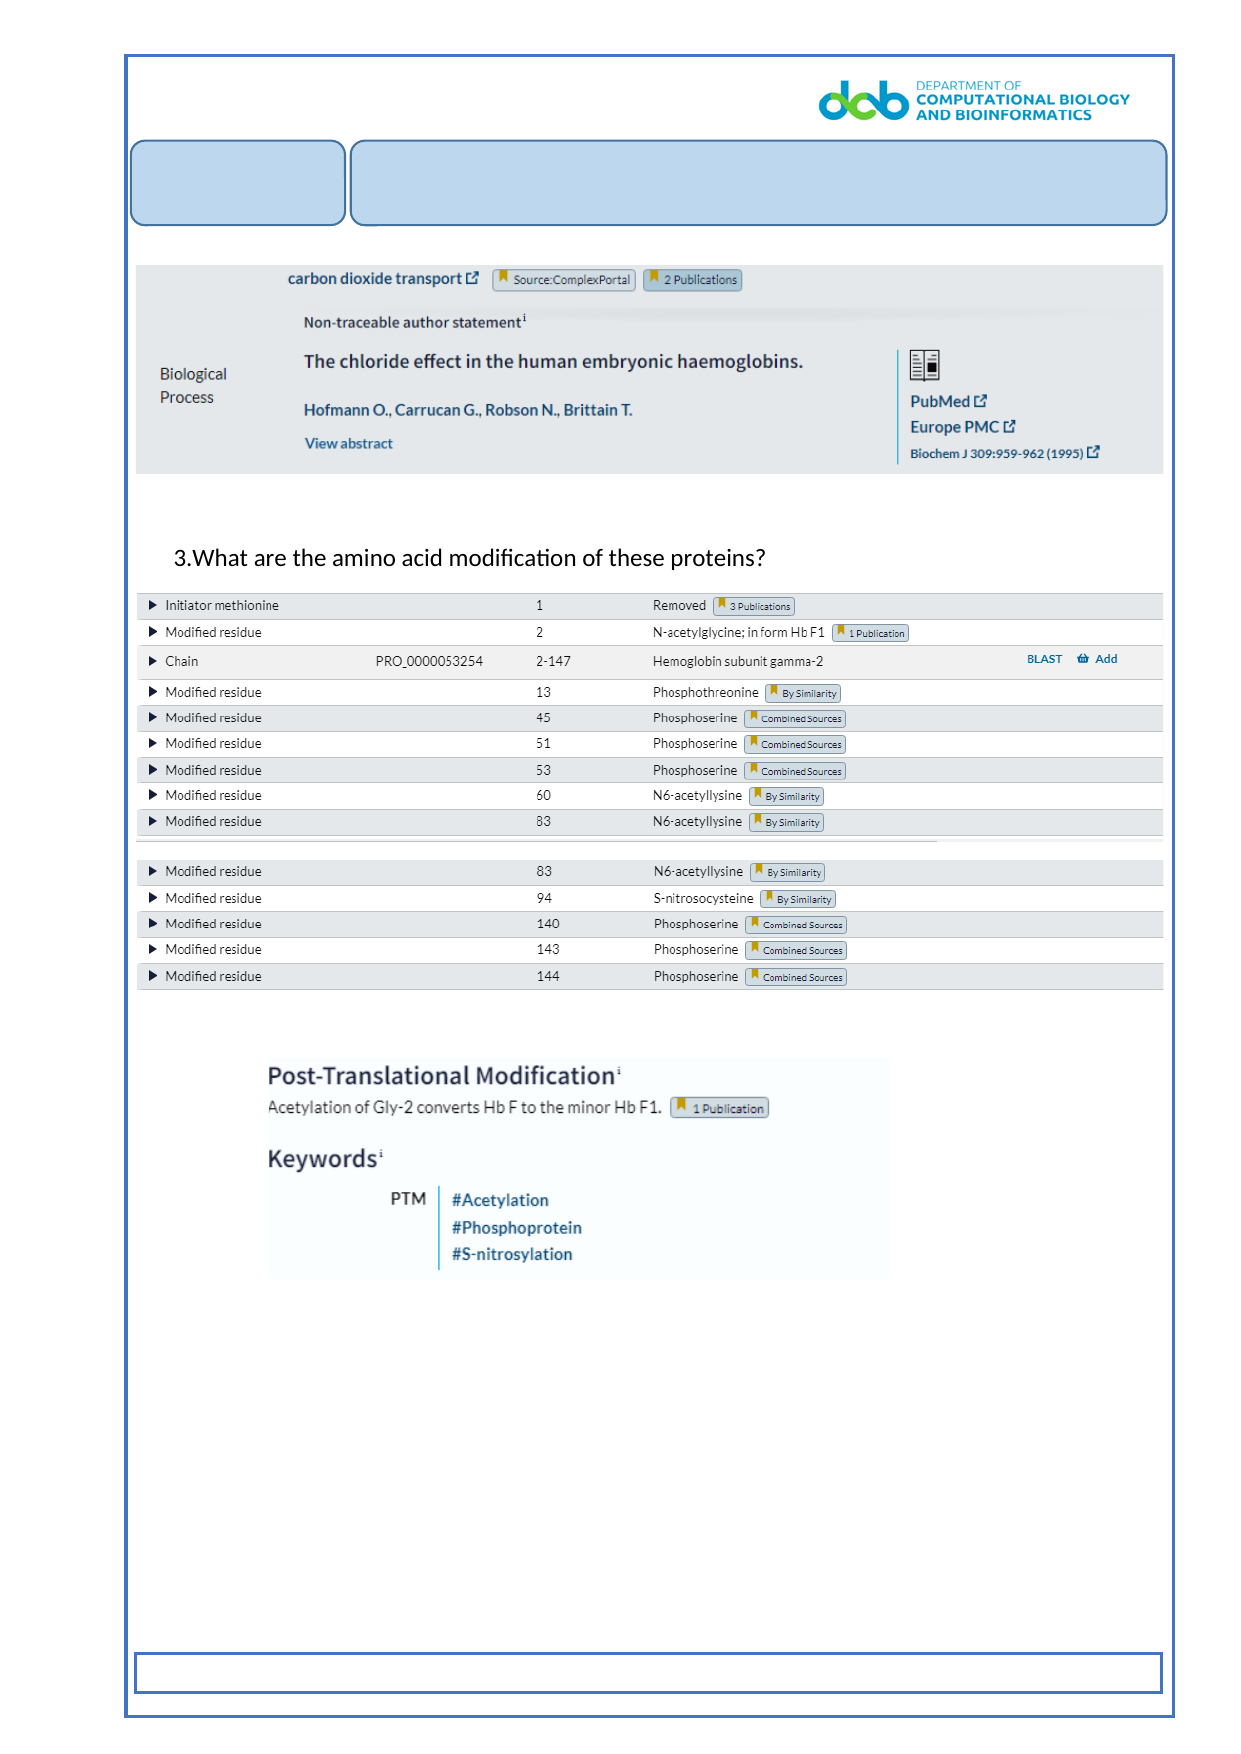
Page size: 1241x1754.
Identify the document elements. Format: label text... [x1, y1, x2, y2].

picture [135, 591, 1164, 842]
picture [135, 265, 1164, 474]
picture [268, 1058, 892, 1279]
text 3.What are the amino acid modification of these proteins? [173, 542, 1163, 573]
picture [135, 860, 1164, 993]
